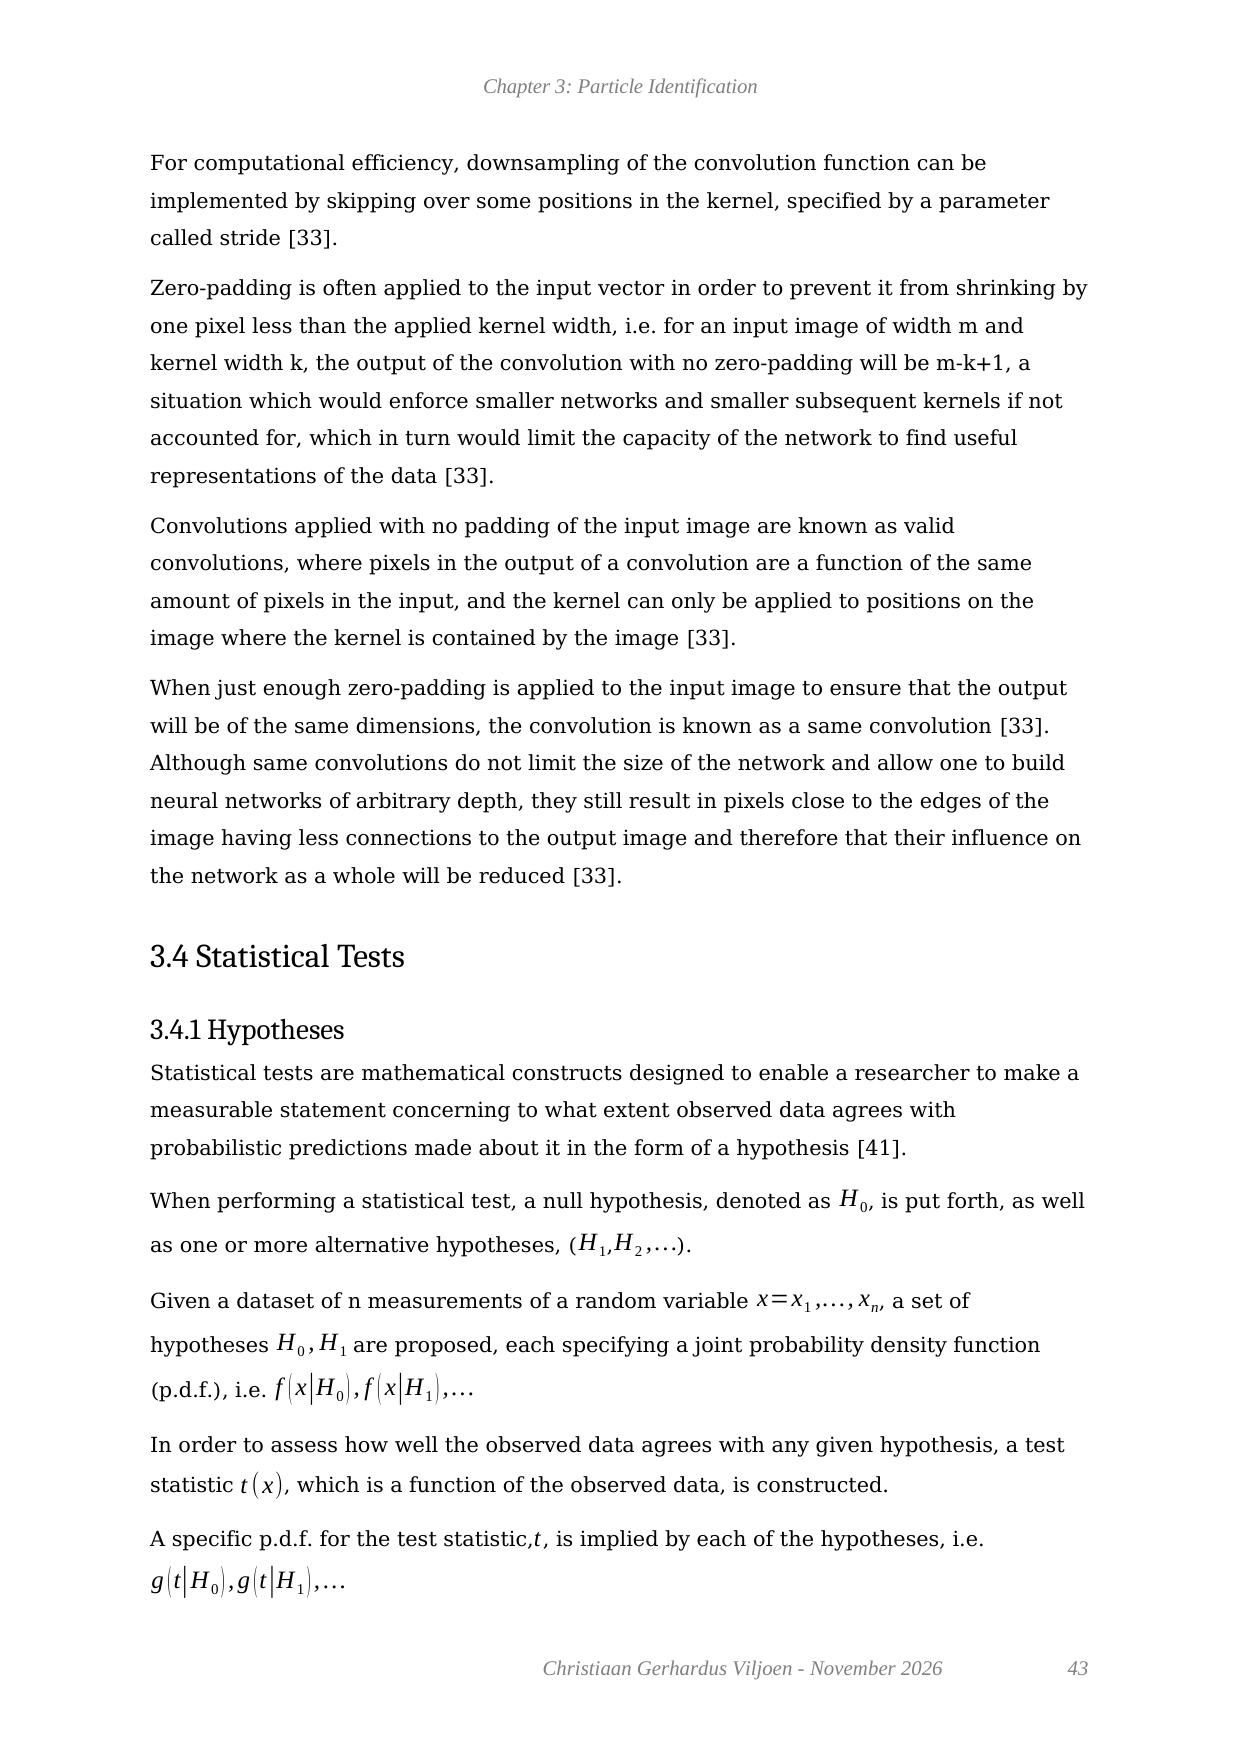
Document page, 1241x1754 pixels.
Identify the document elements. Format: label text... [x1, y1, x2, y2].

text A specific p.d.f. for the test statistic,, is implied by each of the hypotheses, i.e. [150, 1524, 1090, 1599]
subtitle Hypotheses [150, 1013, 1090, 1047]
text Convolutions applied with no padding of the input image are known as valid convolutions, where pixels in the output of a convolution are a function of the same amount of pixels in the input, and the kernel can only be applied to positions on the image where the kernel is contained by the image . [150, 512, 1090, 650]
text Zero-padding is often applied to the input vector in order to prevent it from shrinking by one pixel less than the applied kernel width, i.e. for an input image of width m and kernel width k, the output of the convolution with no zero-padding will be m-k+1, a situation which would enforce smaller networks and smaller subsequent kernels if not accounted for, which in turn would limit the capacity of the network to find useful representations of the data . [150, 275, 1090, 487]
text When performing a statistical test, a null hypothesis, denoted as , is put forth, as well as one or more alternative hypotheses, (,). [150, 1184, 1090, 1259]
text Statistical tests are mathematical constructs designed to enable a researcher to make a measurable statement concerning to what extent observed data agrees with probabilistic predictions made about it in the form of a hypothesis . [150, 1059, 1090, 1159]
text Given a dataset of n measurements of a random variable , a set of hypotheses are proposed, each specifying a joint probability density function (p.d.f.), i.e. [150, 1284, 1090, 1407]
text When just enough zero-padding is applied to the input image to ensure that the output will be of the same dimensions, the convolution is known as a same convolution . Although same convolutions do not limit the size of the network and allow one to build neural networks of arbitrary depth, they still result in pixels close to the edges of the image having less connections to the output image and therefore that their influence on the network as a whole will be reduced . [150, 675, 1090, 887]
subtitle Statistical Tests [150, 937, 1090, 976]
text For computational efficiency, downsampling of the convolution function can be implemented by skipping over some positions in the kernel, specified by a parameter called stride . [150, 150, 1090, 250]
text In order to assess how well the observed data agrees with any given hypothesis, a test statistic , which is a function of the observed data, is constructed. [150, 1432, 1090, 1499]
